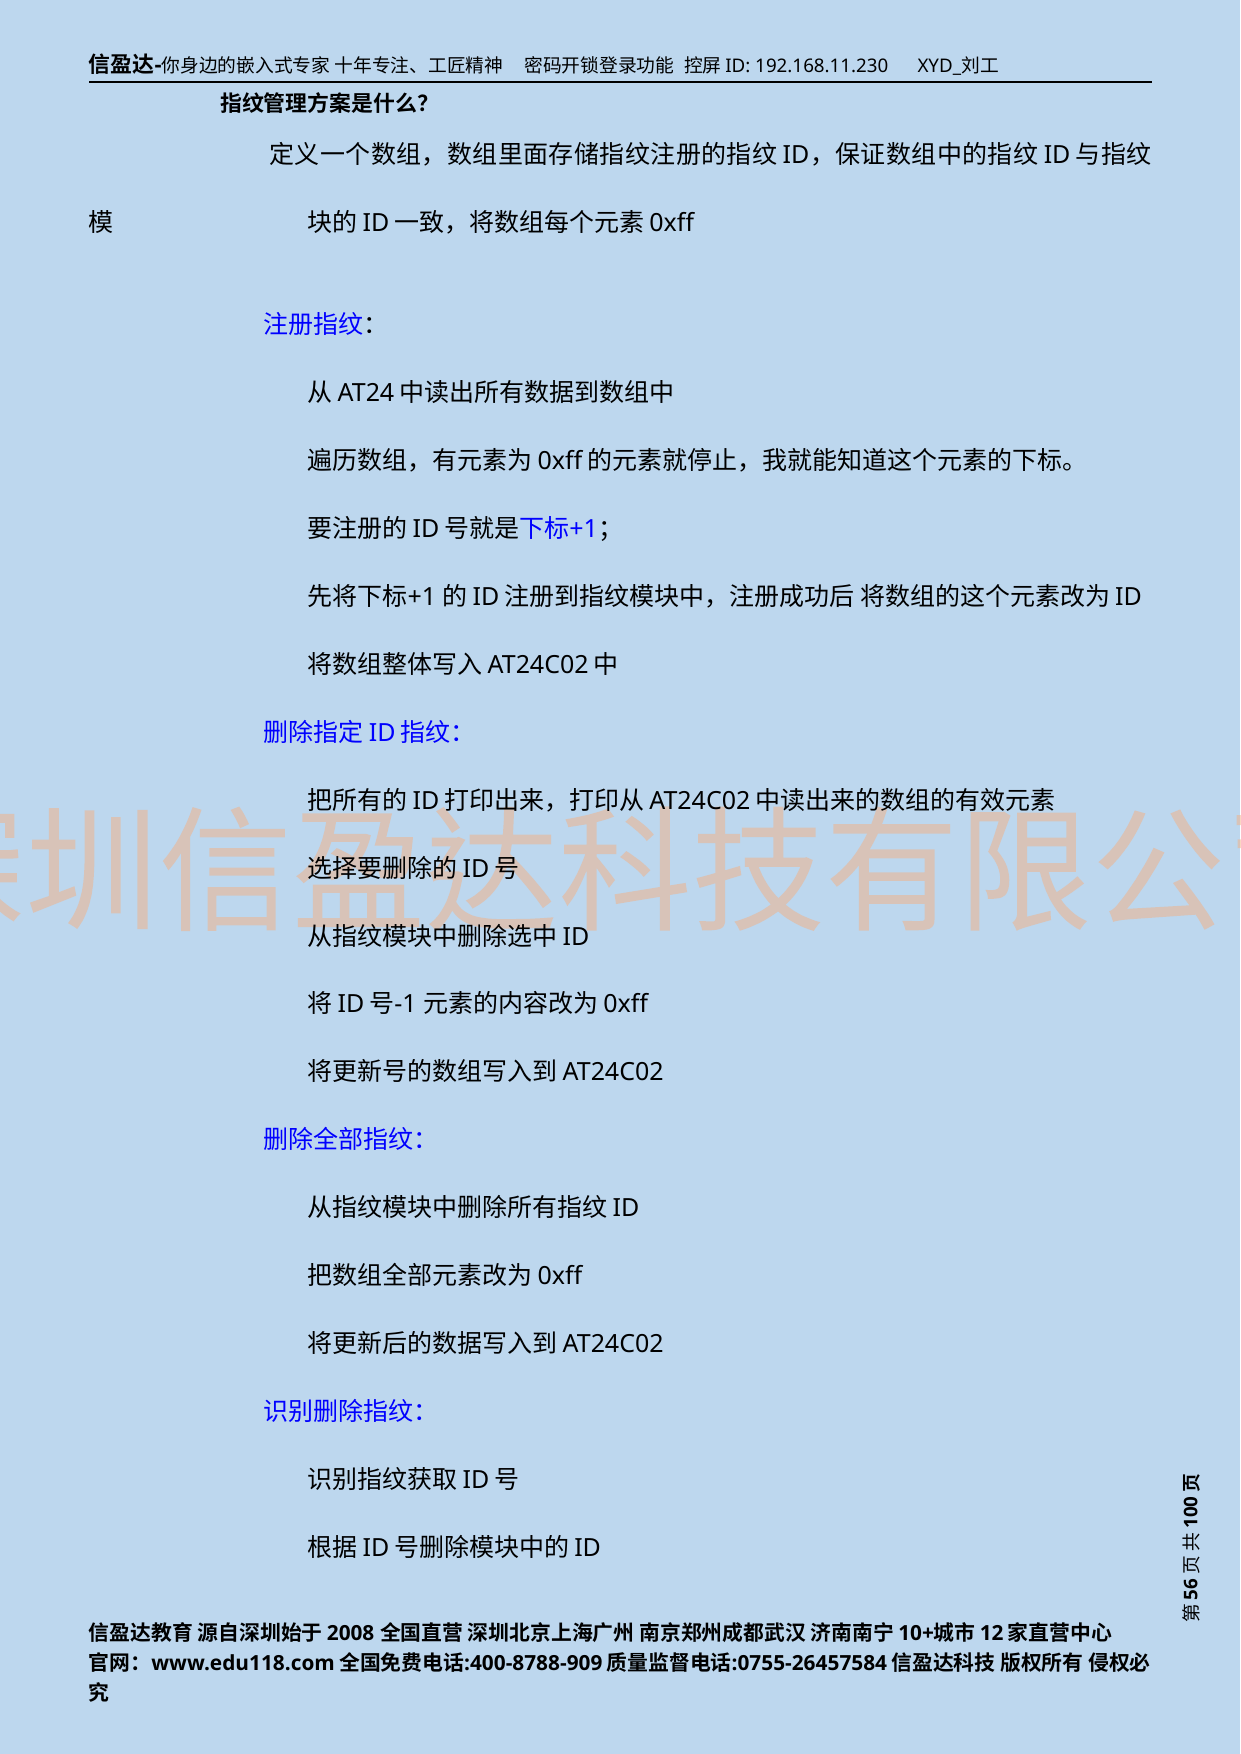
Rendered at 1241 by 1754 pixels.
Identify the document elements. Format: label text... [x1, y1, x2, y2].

text 选择要删除的ID号 [220, 832, 1152, 900]
text 将更新后的数据写入到AT24C02 [220, 1308, 1152, 1376]
text 先将下标+1 的ID注册到指纹模块中，注册成功后 将数组的这个元素改为ID [220, 561, 1152, 628]
text 把所有的ID打印出来，打印从AT24C02中读出来的数组的有效元素 [220, 764, 1152, 832]
text 从AT24中读出所有数据到数组中 [264, 357, 1152, 425]
text 删除指定ID指纹： [220, 696, 1152, 764]
text 从指纹模块中删除所有指纹ID [220, 1172, 1152, 1240]
text 从指纹模块中删除选中ID [220, 900, 1152, 968]
text 根据ID号删除模块中的ID [220, 1511, 1152, 1579]
text 注册指纹： [220, 289, 1152, 357]
text 把数组全部元素改为0xff [220, 1240, 1152, 1308]
text 识别删除指纹： [220, 1376, 1152, 1443]
text 将数组整体写入AT24C02中 [220, 628, 1152, 696]
text 遍历数组，有元素为0xff的元素就停止，我就能知道这个元素的下标。 [220, 425, 1152, 493]
text 要注册的ID号就是下标+1； [220, 493, 1152, 561]
text 识别指纹获取ID号 [220, 1443, 1152, 1511]
text 指纹管理方案是什么？ [176, 85, 1152, 119]
text 定义一个数组，数组里面存储指纹注册的指纹ID，保证数组中的指纹ID与指纹模 块的ID一致，将数组每个元素0xff [89, 119, 1152, 255]
text 将ID号-1 元素的内容改为0xff [220, 968, 1152, 1036]
text 将更新号的数组写入到AT24C02 [220, 1036, 1152, 1104]
text 删除全部指纹： [220, 1104, 1152, 1172]
